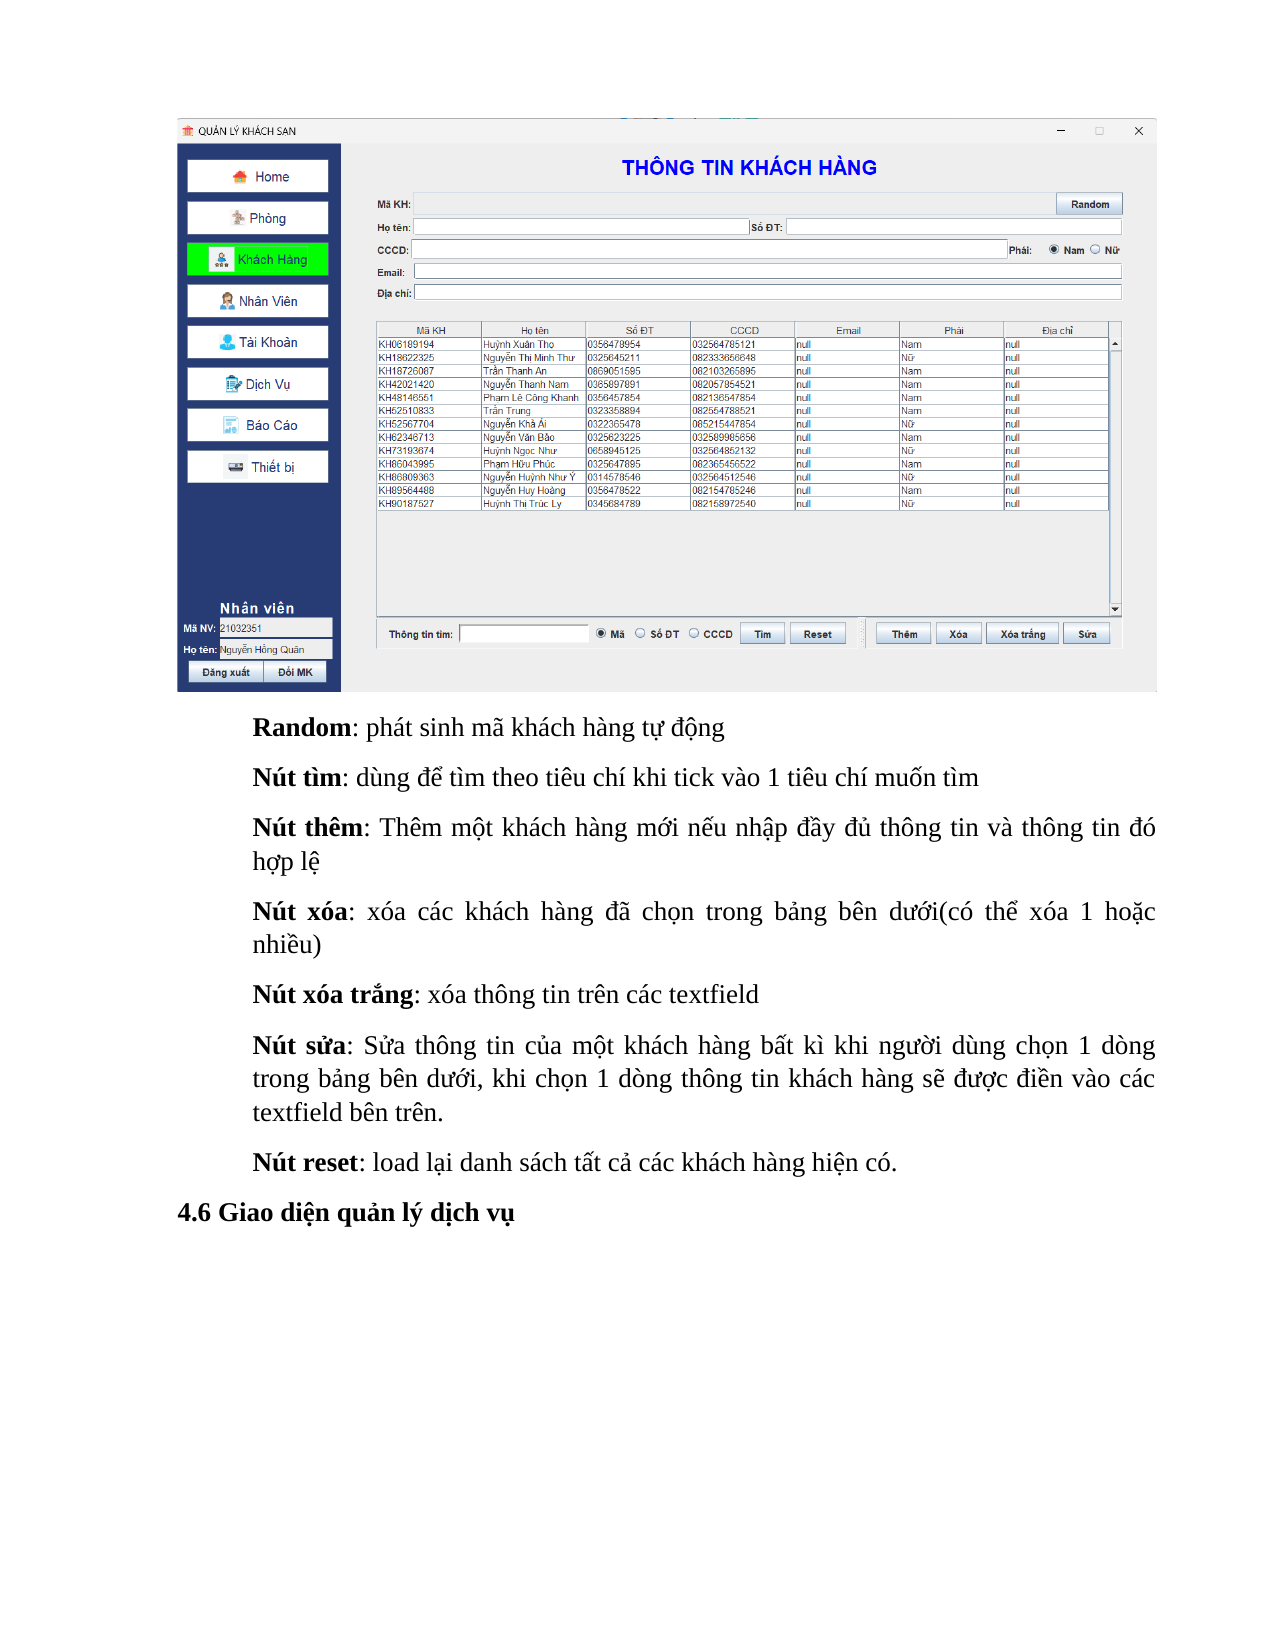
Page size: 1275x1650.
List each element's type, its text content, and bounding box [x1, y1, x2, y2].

text 4.6 Giao diện quản lý dịch vụ [177, 1196, 1157, 1227]
text Random: phát sinh mã khách hàng tự động [252, 711, 1157, 742]
text Nút xóa trắng: xóa thông tin trên các textfield [252, 978, 1157, 1010]
text Nút sửa: Sửa thông tin của một khách hàng bất kì khi người dùng chọn 1 dòng trong bảng bên dưới, khi chọn 1 dòng thông tin khách hàng sẽ được điền vào các textfield bên trên. [252, 1029, 1157, 1127]
text Nút tìm: dùng để tìm theo tiêu chí khi tick vào 1 tiêu chí muốn tìm [252, 761, 1157, 792]
text Nút xóa: xóa các khách hàng đã chọn trong bảng bên dưới(có thể xóa 1 hoặc nhiều) [252, 895, 1157, 959]
picture [177, 118, 1157, 692]
text Nút thêm: Thêm một khách hàng mới nếu nhập đầy đủ thông tin và thông tin đó hợp lệ [252, 811, 1157, 876]
text Nút reset: load lại danh sách tất cả các khách hàng hiện có. [252, 1146, 1157, 1177]
